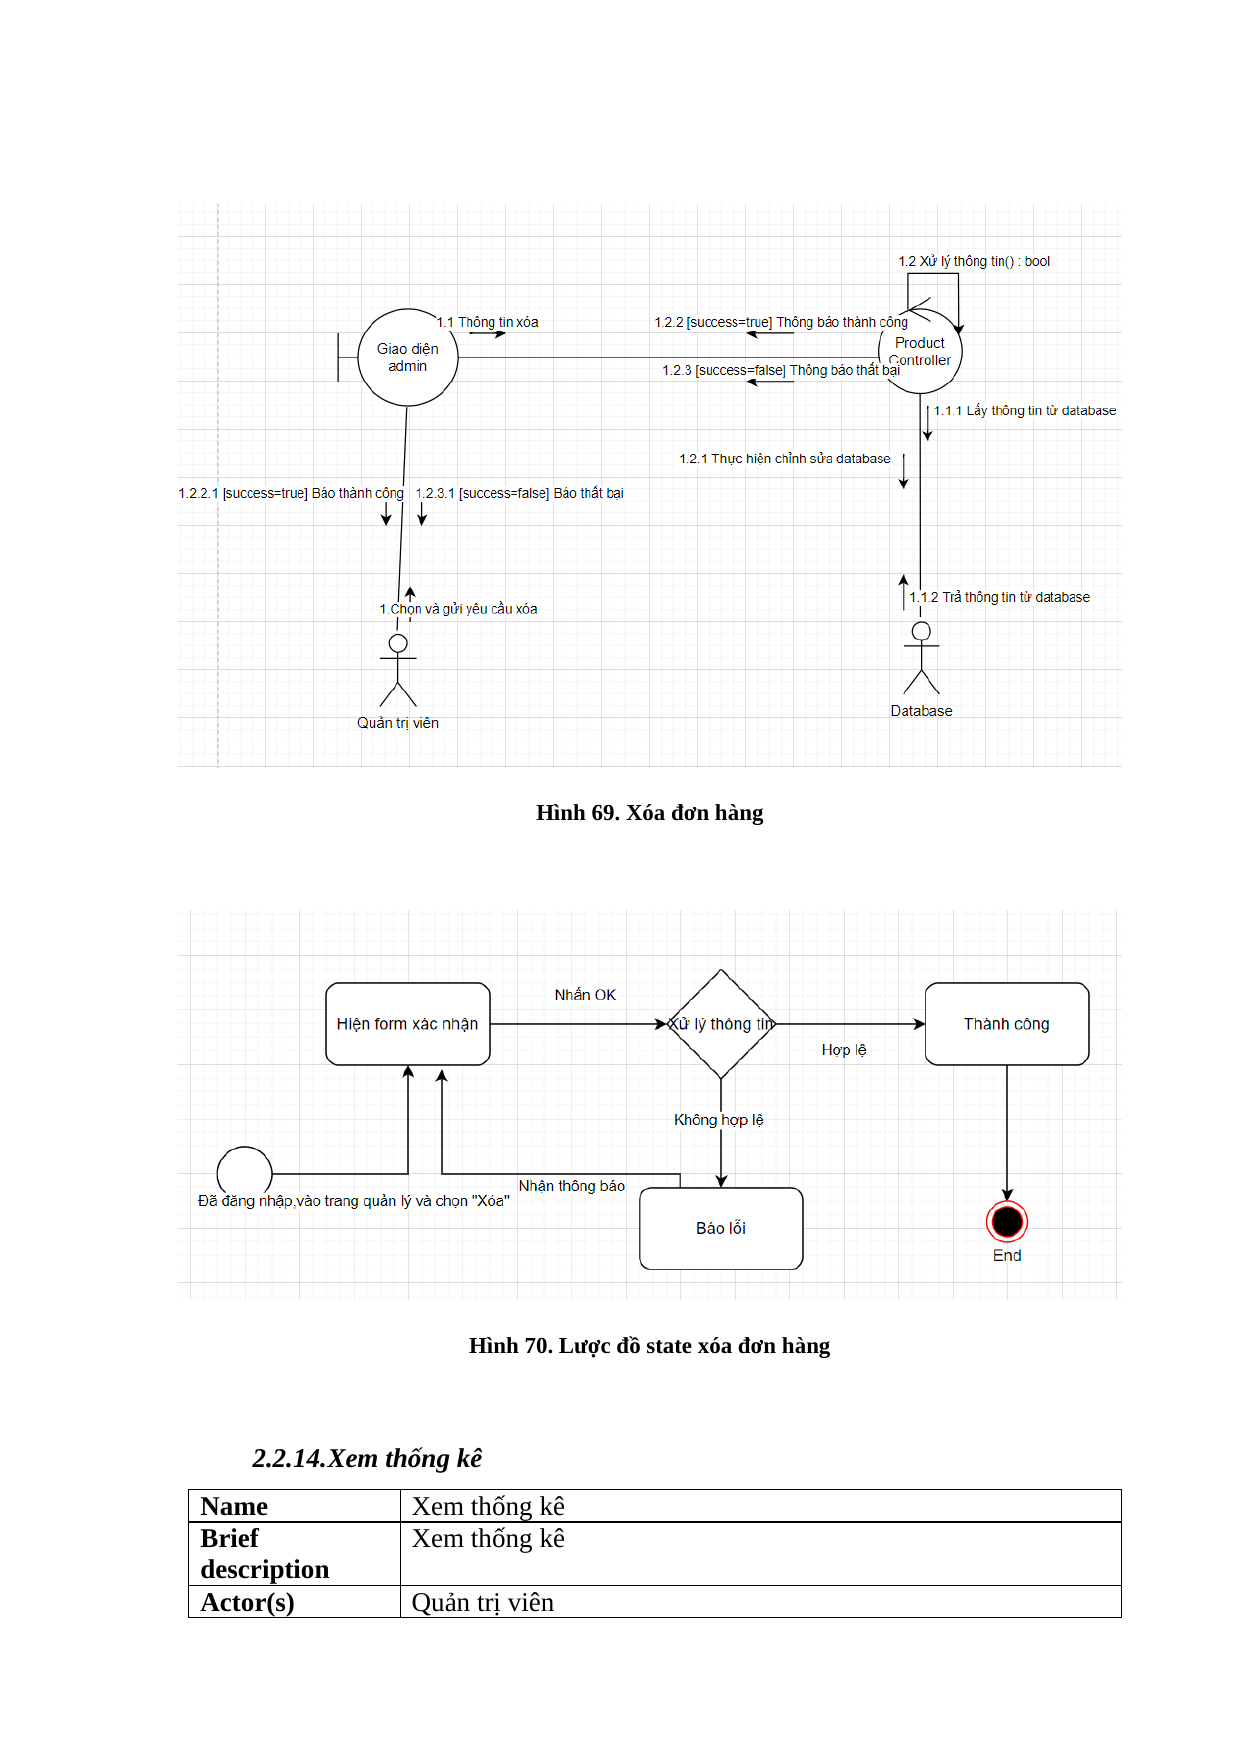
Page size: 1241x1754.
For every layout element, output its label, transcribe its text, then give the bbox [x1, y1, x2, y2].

table_cell Actor(s) [189, 1586, 400, 1617]
subtitle Xem thống kê [252, 1442, 1122, 1474]
picture [177, 910, 1123, 1300]
table_cell Brief description [189, 1523, 400, 1585]
text Hình 70. Lược đồ state xóa đơn hàng [177, 1332, 1122, 1358]
table_header Xem thống kê [401, 1490, 1121, 1521]
table_cell Xem thống kê [401, 1523, 1121, 1585]
picture [177, 204, 1123, 768]
table_header Name [189, 1490, 400, 1521]
table_cell Quản trị viên [401, 1586, 1121, 1617]
text Hình 69. Xóa đơn hàng [177, 799, 1122, 826]
